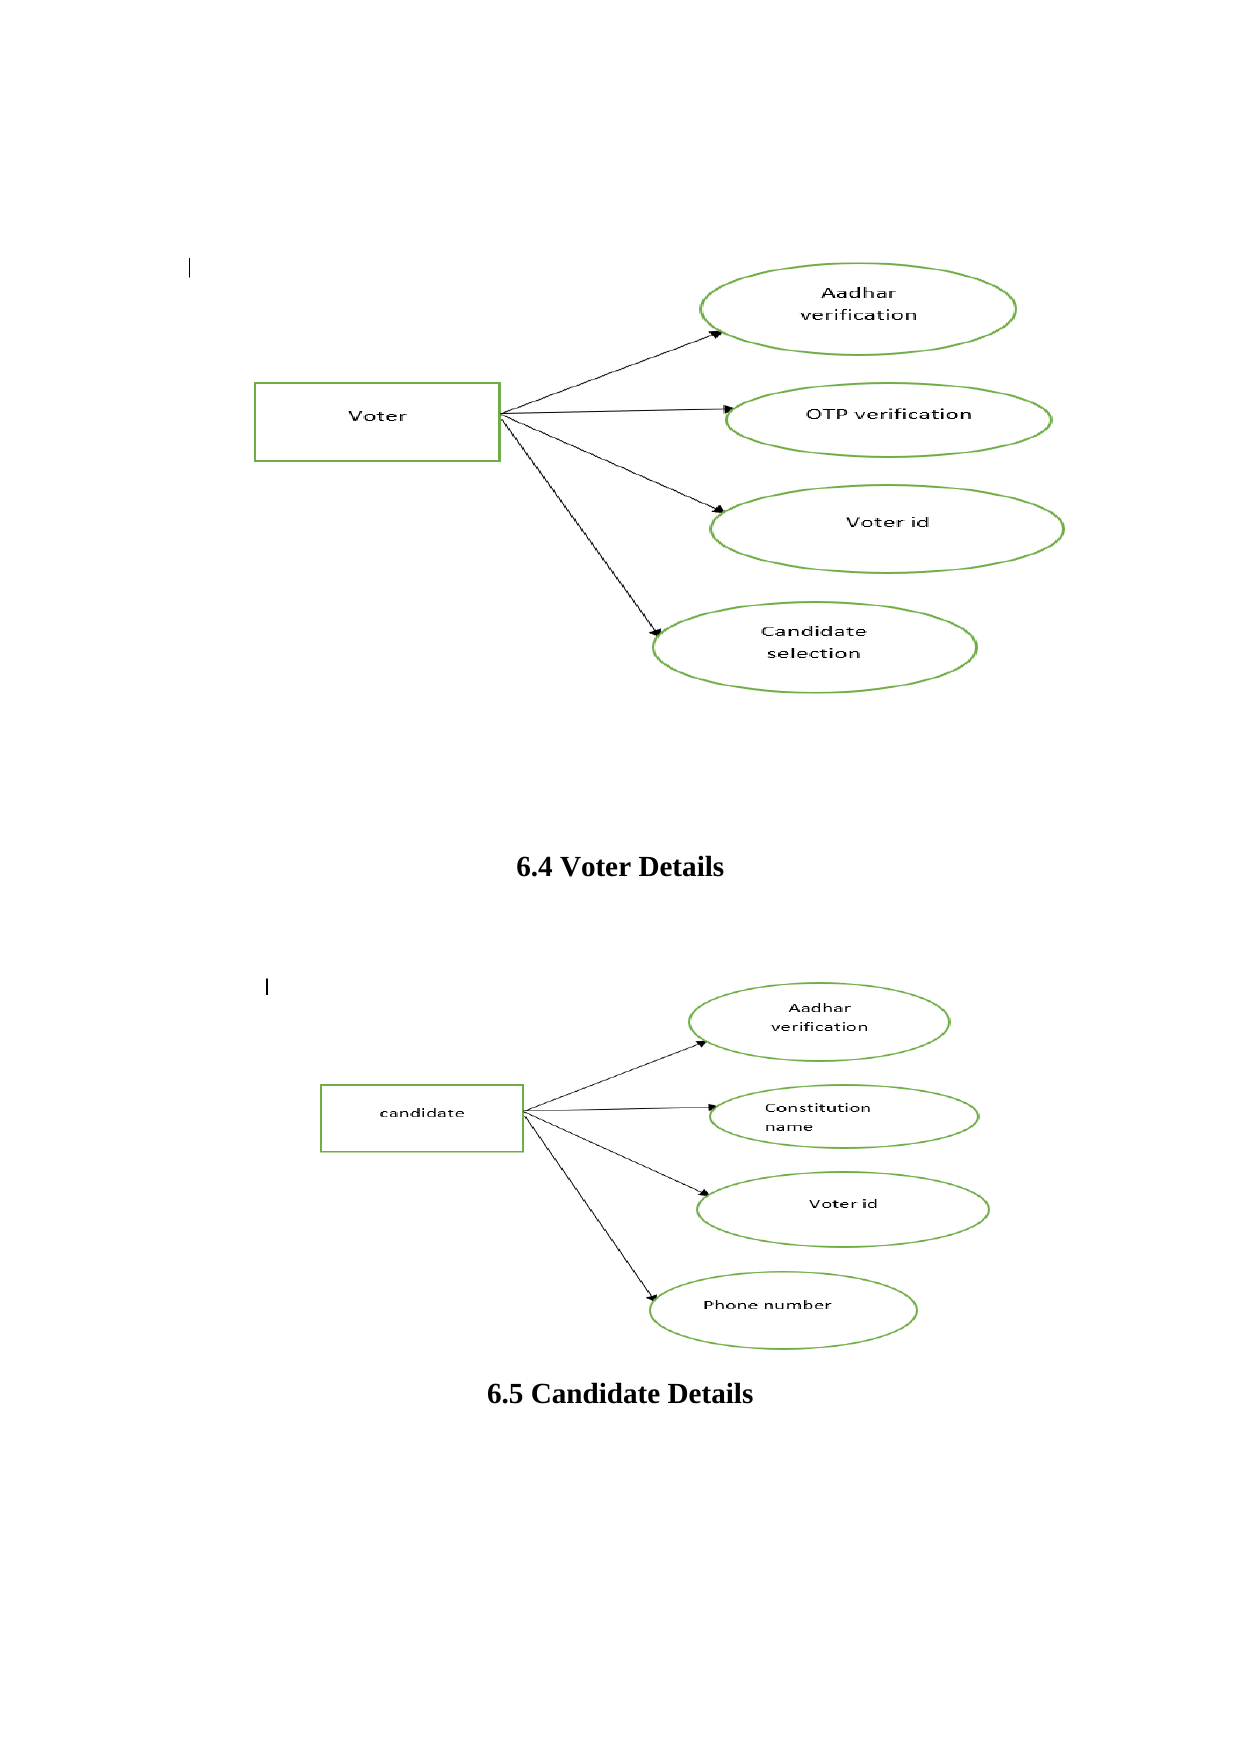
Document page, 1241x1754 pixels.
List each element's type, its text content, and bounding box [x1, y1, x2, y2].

text 6.4 Voter Details [150, 849, 1090, 882]
picture [150, 227, 1091, 737]
picture [246, 954, 994, 1357]
text 6.5 Candidate Details [150, 1376, 1090, 1409]
